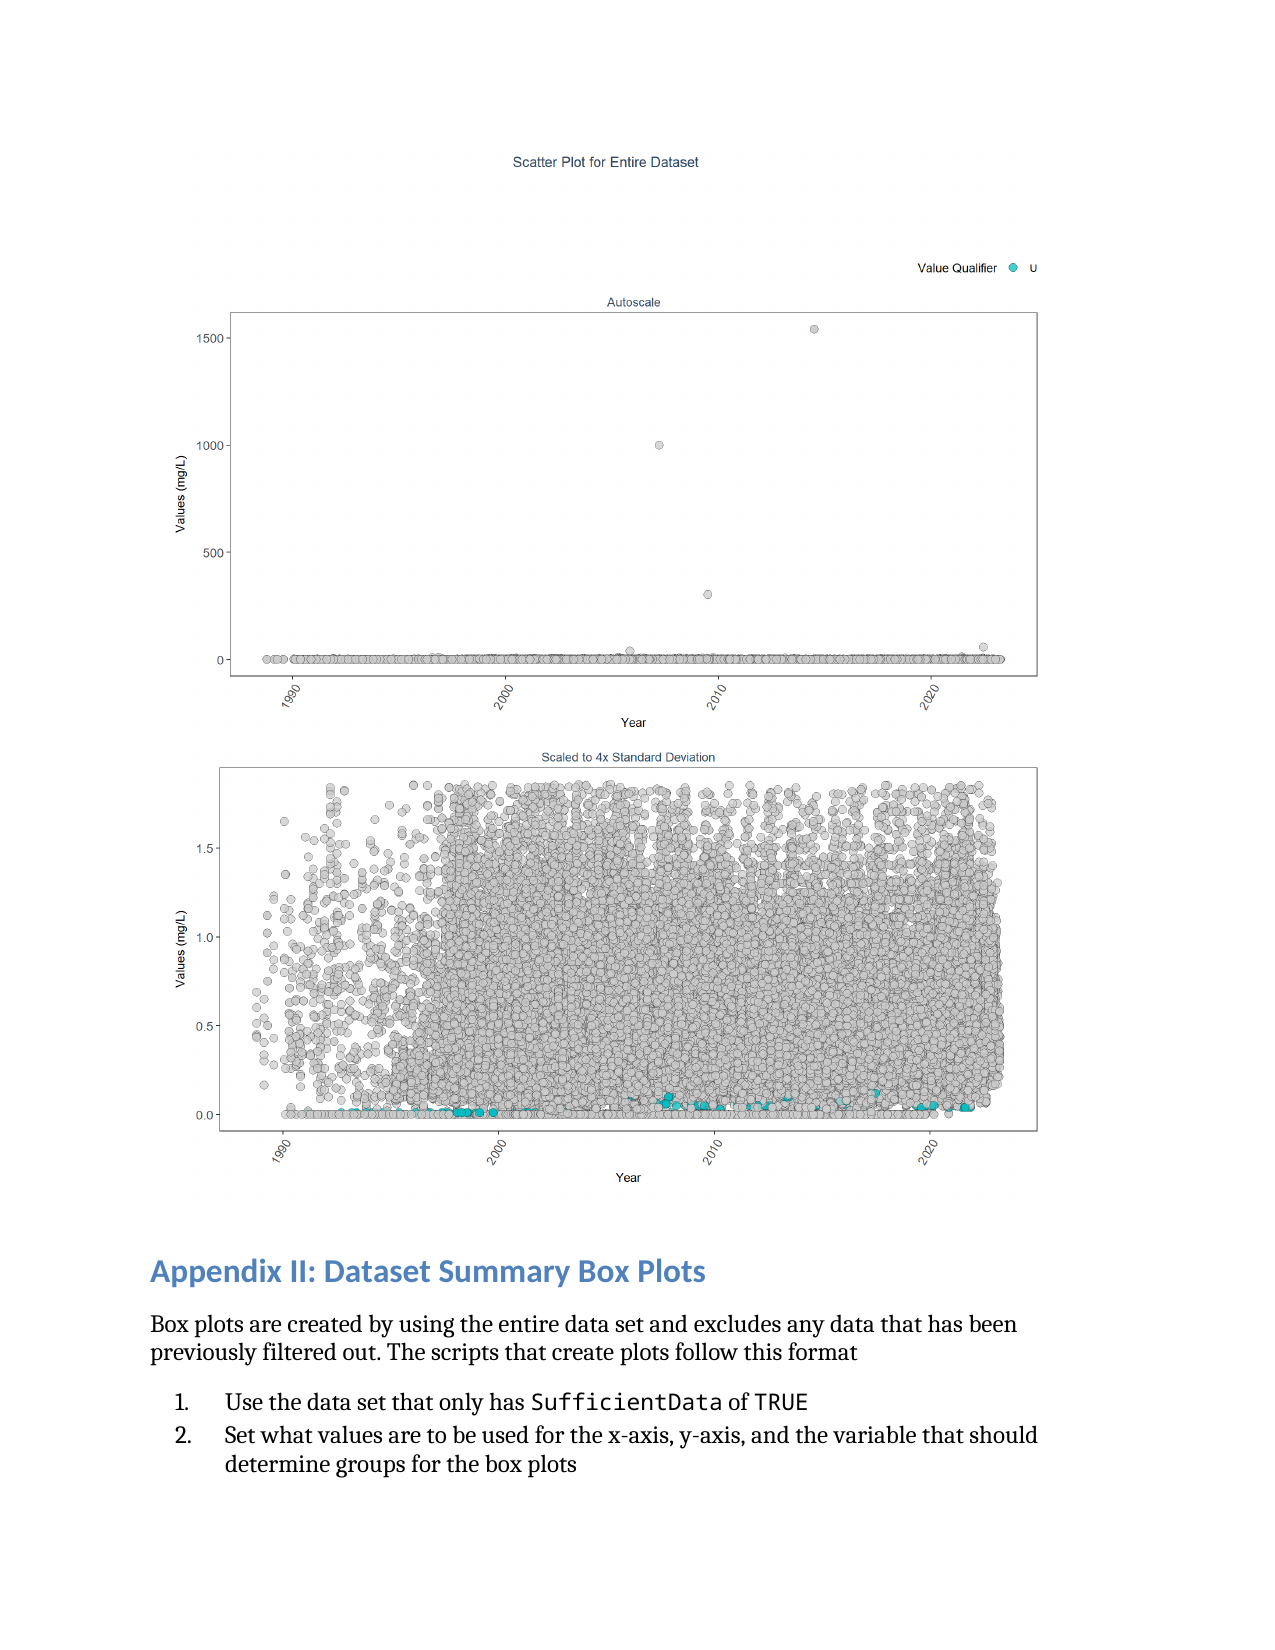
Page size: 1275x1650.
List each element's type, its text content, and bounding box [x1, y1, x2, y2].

picture [168, 150, 1044, 1200]
subtitle Appendix II: Dataset Summary Box Plots [150, 1250, 1125, 1291]
list Use the data set that only has SufficientData of TRUE [175, 1386, 1125, 1417]
text Box plots are created by using the entire data set and excludes any data that has been previously filtered out. The scripts that create plots follow this format [150, 1309, 1125, 1367]
list Set what values are to be used for the x-axis, y-axis, and the variable that should determine groups for the box plots [175, 1421, 1125, 1478]
